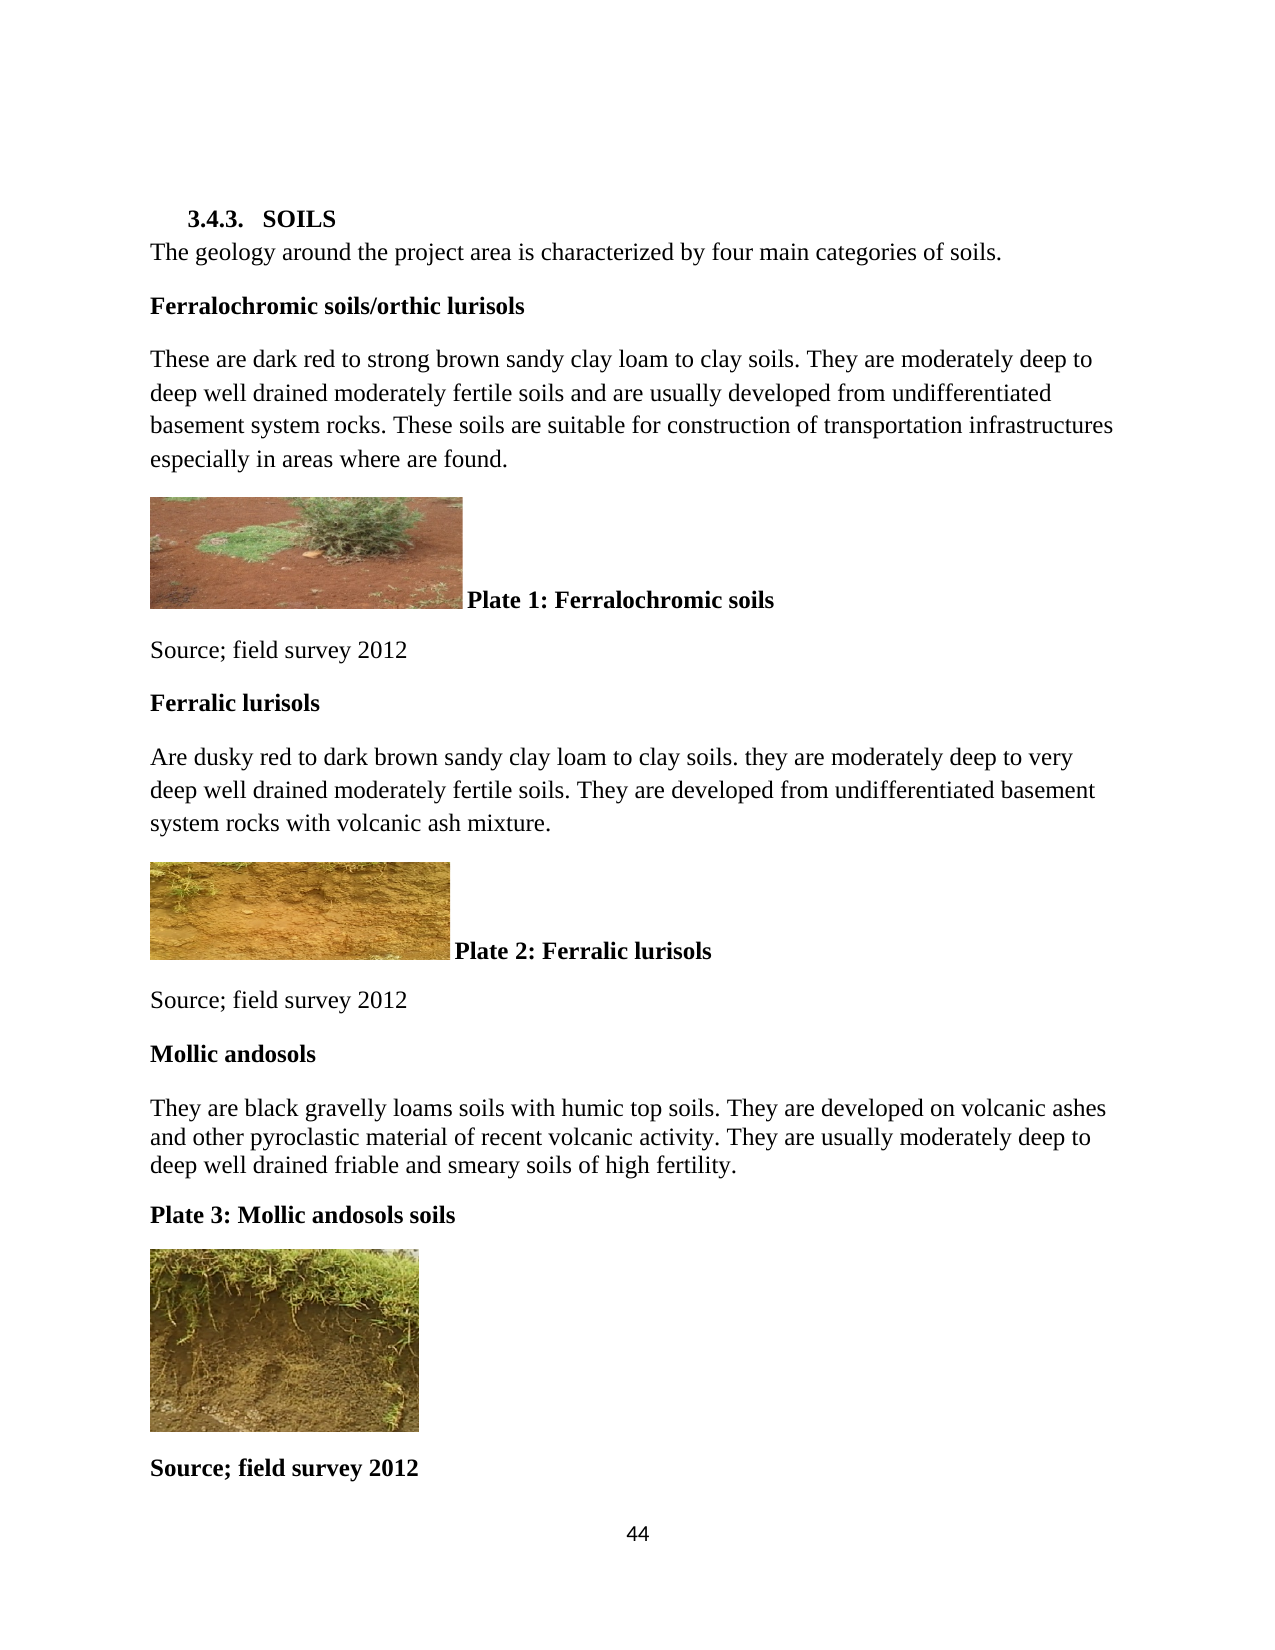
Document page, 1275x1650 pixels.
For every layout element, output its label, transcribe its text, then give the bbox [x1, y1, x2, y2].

text These are dark red to strong brown sandy clay loam to clay soils. They are moderately deep to deep well drained moderately fertile soils and are usually developed from undifferentiated basement system rocks. These soils are suitable for construction of transportation infrastructures especially in areas where are found. [150, 344, 1125, 472]
text Source; field survey 2012 [150, 1453, 1125, 1482]
picture [150, 497, 463, 609]
text Mollic andosols [150, 1039, 1125, 1068]
text Ferralochromic soils/orthic lurisols [150, 291, 1125, 319]
text Ferralic lurisols [150, 688, 1125, 717]
text The geology around the project area is characterized by four main categories of soils. [150, 237, 1125, 266]
text Source; field survey 2012 [150, 635, 1125, 663]
text They are black gravelly loams soils with humic top soils. They are developed on volcanic ashes and other pyroclastic material of recent volcanic activity. They are usually moderately deep to deep well drained friable and smeary soils of high fertility. [150, 1093, 1125, 1179]
text Source; field survey 2012 [150, 985, 1125, 1014]
picture [150, 862, 451, 960]
picture [150, 1249, 419, 1432]
subtitle SOILS [187, 204, 1125, 233]
text Are dusky red to dark brown sandy clay loam to clay soils. they are moderately deep to very deep well drained moderately fertile soils. They are developed from undifferentiated basement system rocks with volcanic ash mixture. [150, 742, 1125, 837]
